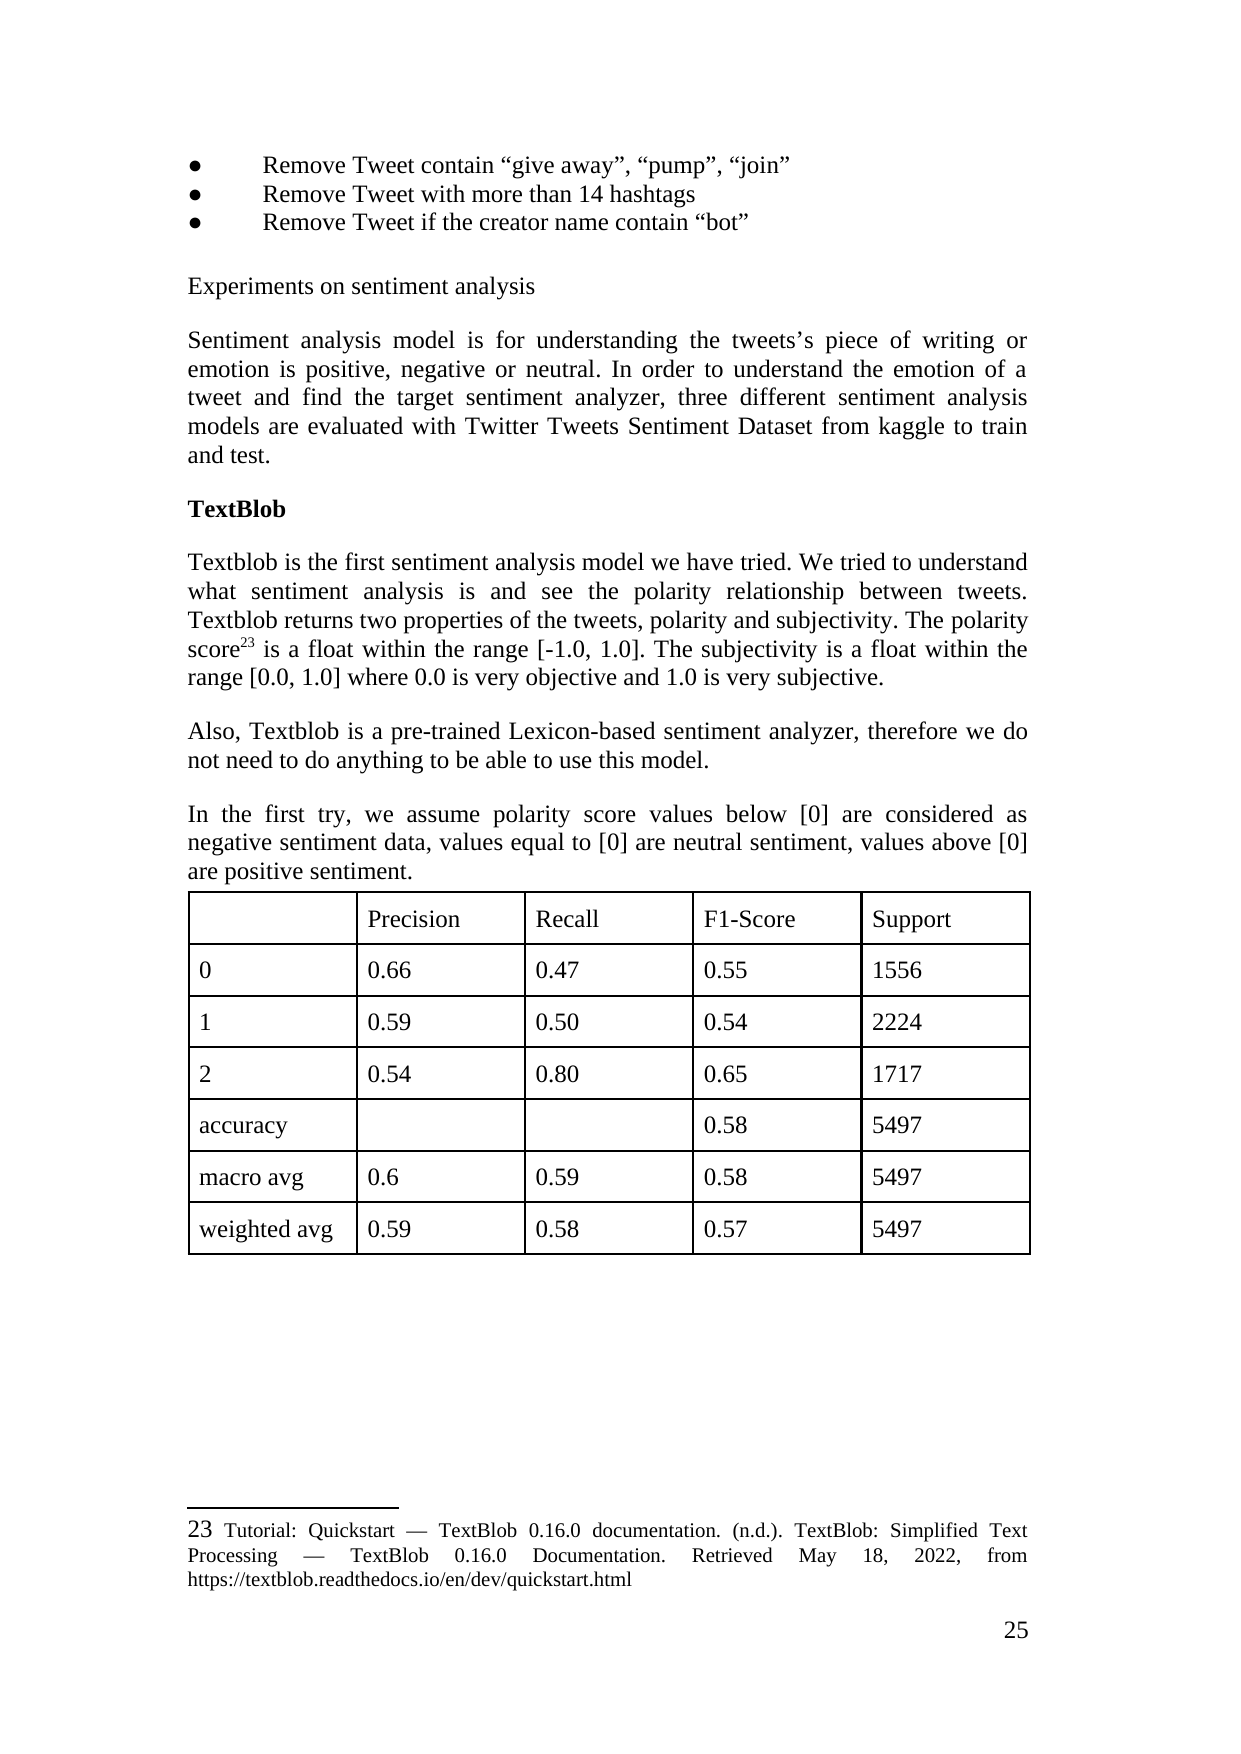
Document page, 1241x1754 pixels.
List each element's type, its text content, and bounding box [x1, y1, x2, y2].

table_cell 0.58 [694, 1152, 860, 1201]
table_cell 0.80 [526, 1048, 692, 1098]
text Also, Textblob is a pre-trained Lexicon-based sentiment analyzer, therefore we do not need to do anything to be able to use this model. [187, 716, 1029, 774]
table_cell macro avg [190, 1152, 356, 1201]
table_cell 0.54 [358, 1048, 524, 1098]
table_cell 0.54 [694, 997, 860, 1046]
table_cell 0.57 [694, 1203, 860, 1253]
table_cell 0.47 [526, 945, 692, 994]
table_cell 0.58 [526, 1203, 692, 1253]
table_cell [358, 1100, 524, 1149]
text Sentiment analysis model is for understanding the tweets’s piece of writing or emotion is positive, negative or neutral. In order to understand the emotion of a tweet and find the target sentiment analyzer, three different sentiment analysis models are evaluated with Twitter Tweets Sentiment Dataset from kaggle to train and test. [187, 325, 1028, 469]
table_cell 1556 [863, 945, 1029, 994]
list Remove Tweet with more than 14 hashtags [187, 179, 1028, 207]
table_cell 0.66 [358, 945, 524, 994]
list Remove Tweet contain “give away”, “pump”, “join” [187, 150, 1028, 179]
table_cell 5497 [863, 1152, 1029, 1201]
text Textblob is the first sentiment analysis model we have tried. We tried to understand what sentiment analysis is and see the polarity relationship between tweets. Textblob returns two properties of the tweets, polarity and subjectivity. The polarity score is a float within the range [-1.0, 1.0]. The subjectivity is a float within the range [0.0, 1.0] where 0.0 is very objective and 1.0 is very subjective. [187, 547, 1029, 691]
table_cell weighted avg [190, 1203, 356, 1253]
table_cell 5497 [863, 1203, 1029, 1253]
table_cell 2 [190, 1048, 356, 1098]
table_cell 0.59 [358, 1203, 524, 1253]
table_header Precision [358, 893, 524, 943]
table_cell 5497 [863, 1100, 1029, 1149]
table_cell [526, 1100, 692, 1149]
table_cell 0.50 [526, 997, 692, 1046]
table_cell 0.55 [694, 945, 860, 994]
text Experiments on sentiment analysis [187, 242, 1028, 300]
table_header F1-Score [694, 893, 860, 943]
table_cell 2224 [863, 997, 1029, 1046]
table_header Recall [526, 893, 692, 943]
text In the first try, we assume polarity score values below [0] are considered as negative sentiment data, values equal to [0] are neutral sentiment, values above [0] are positive sentiment. [187, 799, 1029, 885]
table_cell 1717 [863, 1048, 1029, 1098]
table_cell 0.59 [358, 997, 524, 1046]
table_cell 1 [190, 997, 356, 1046]
table_cell 0.59 [526, 1152, 692, 1201]
table_cell accuracy [190, 1100, 356, 1149]
table_cell 0.58 [694, 1100, 860, 1149]
table_cell 0.65 [694, 1048, 860, 1098]
list Remove Tweet if the creator name contain “bot” [187, 207, 1028, 236]
table_cell 0 [190, 945, 356, 994]
table_header [190, 893, 356, 943]
table_cell 0.6 [358, 1152, 524, 1201]
text TextBlob [187, 494, 1028, 522]
table_header Support [863, 893, 1029, 943]
